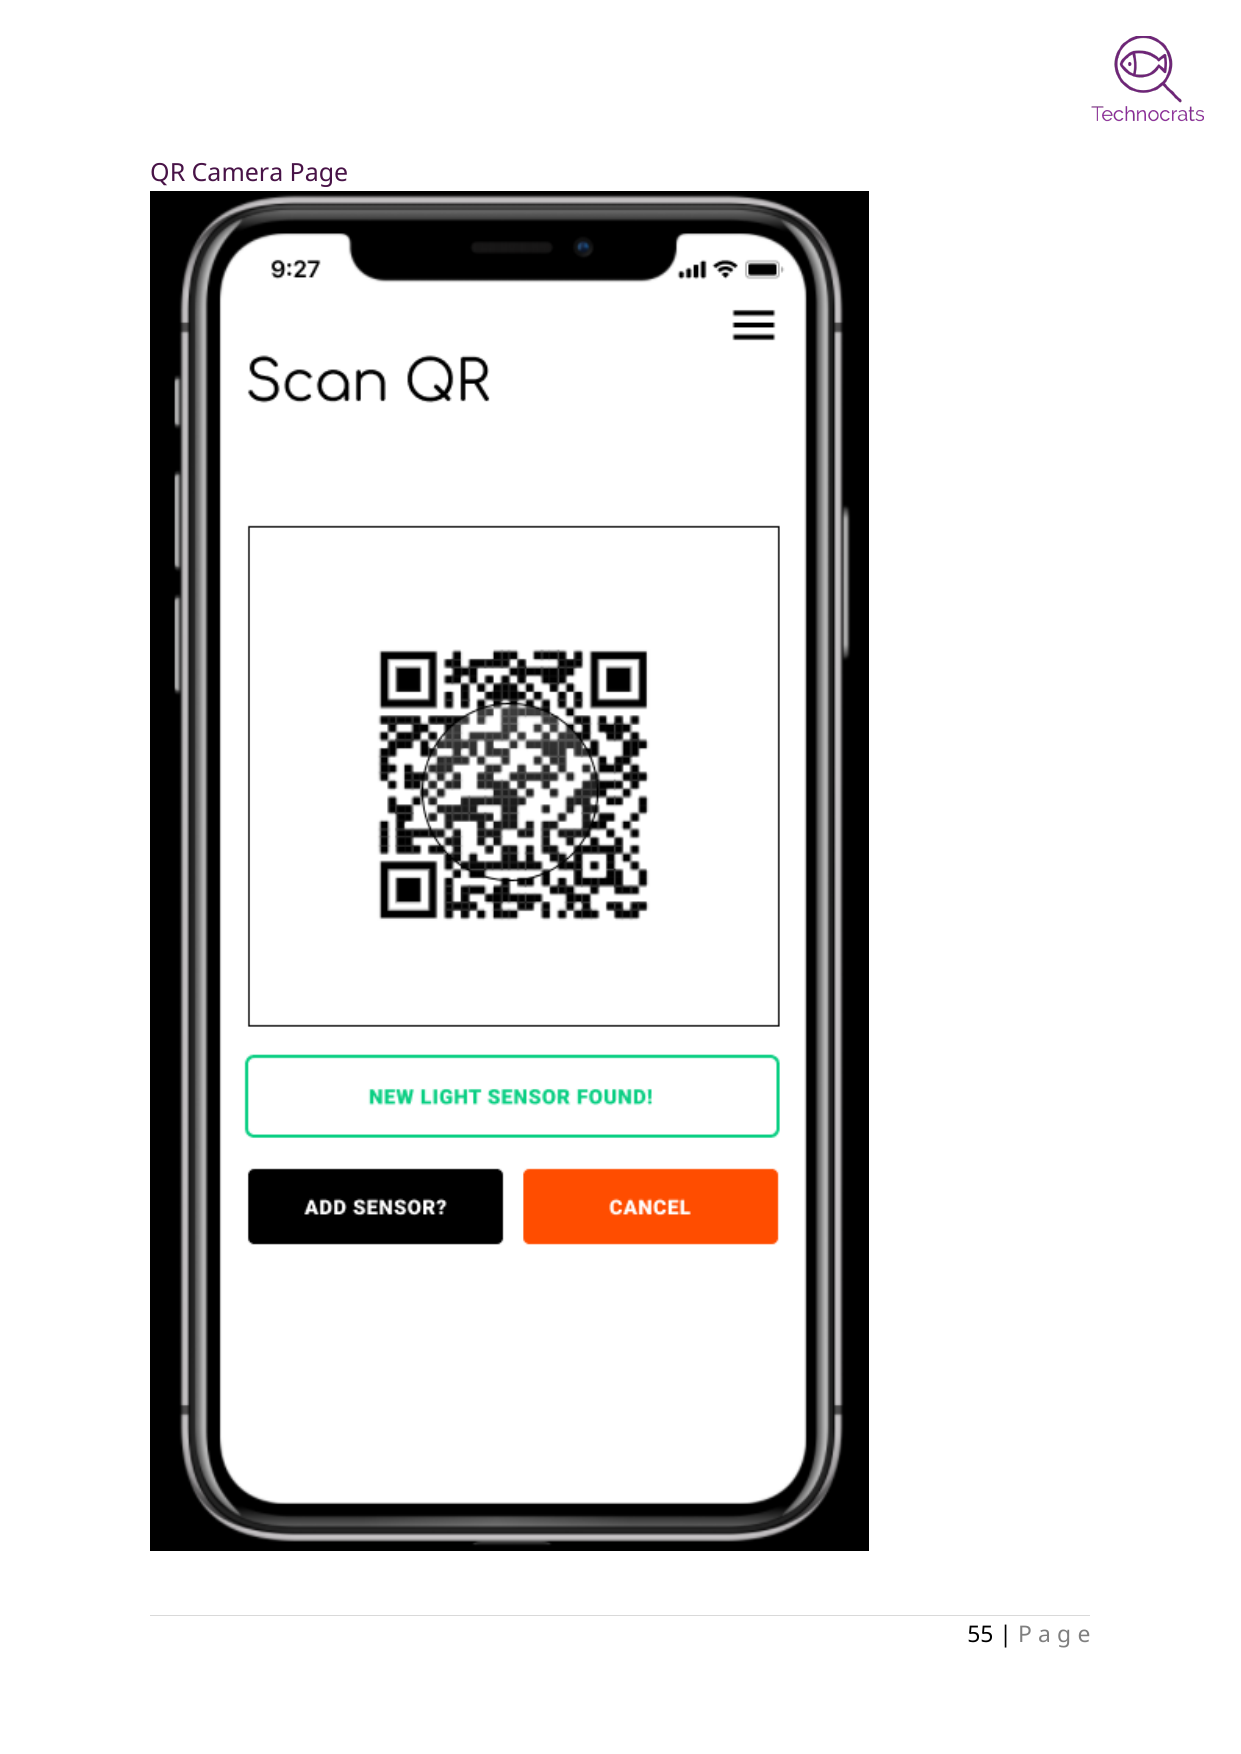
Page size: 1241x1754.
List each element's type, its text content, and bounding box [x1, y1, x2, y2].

picture [1090, 36, 1205, 122]
picture [150, 191, 869, 1551]
subtitle QR Camera Page [150, 154, 1090, 188]
